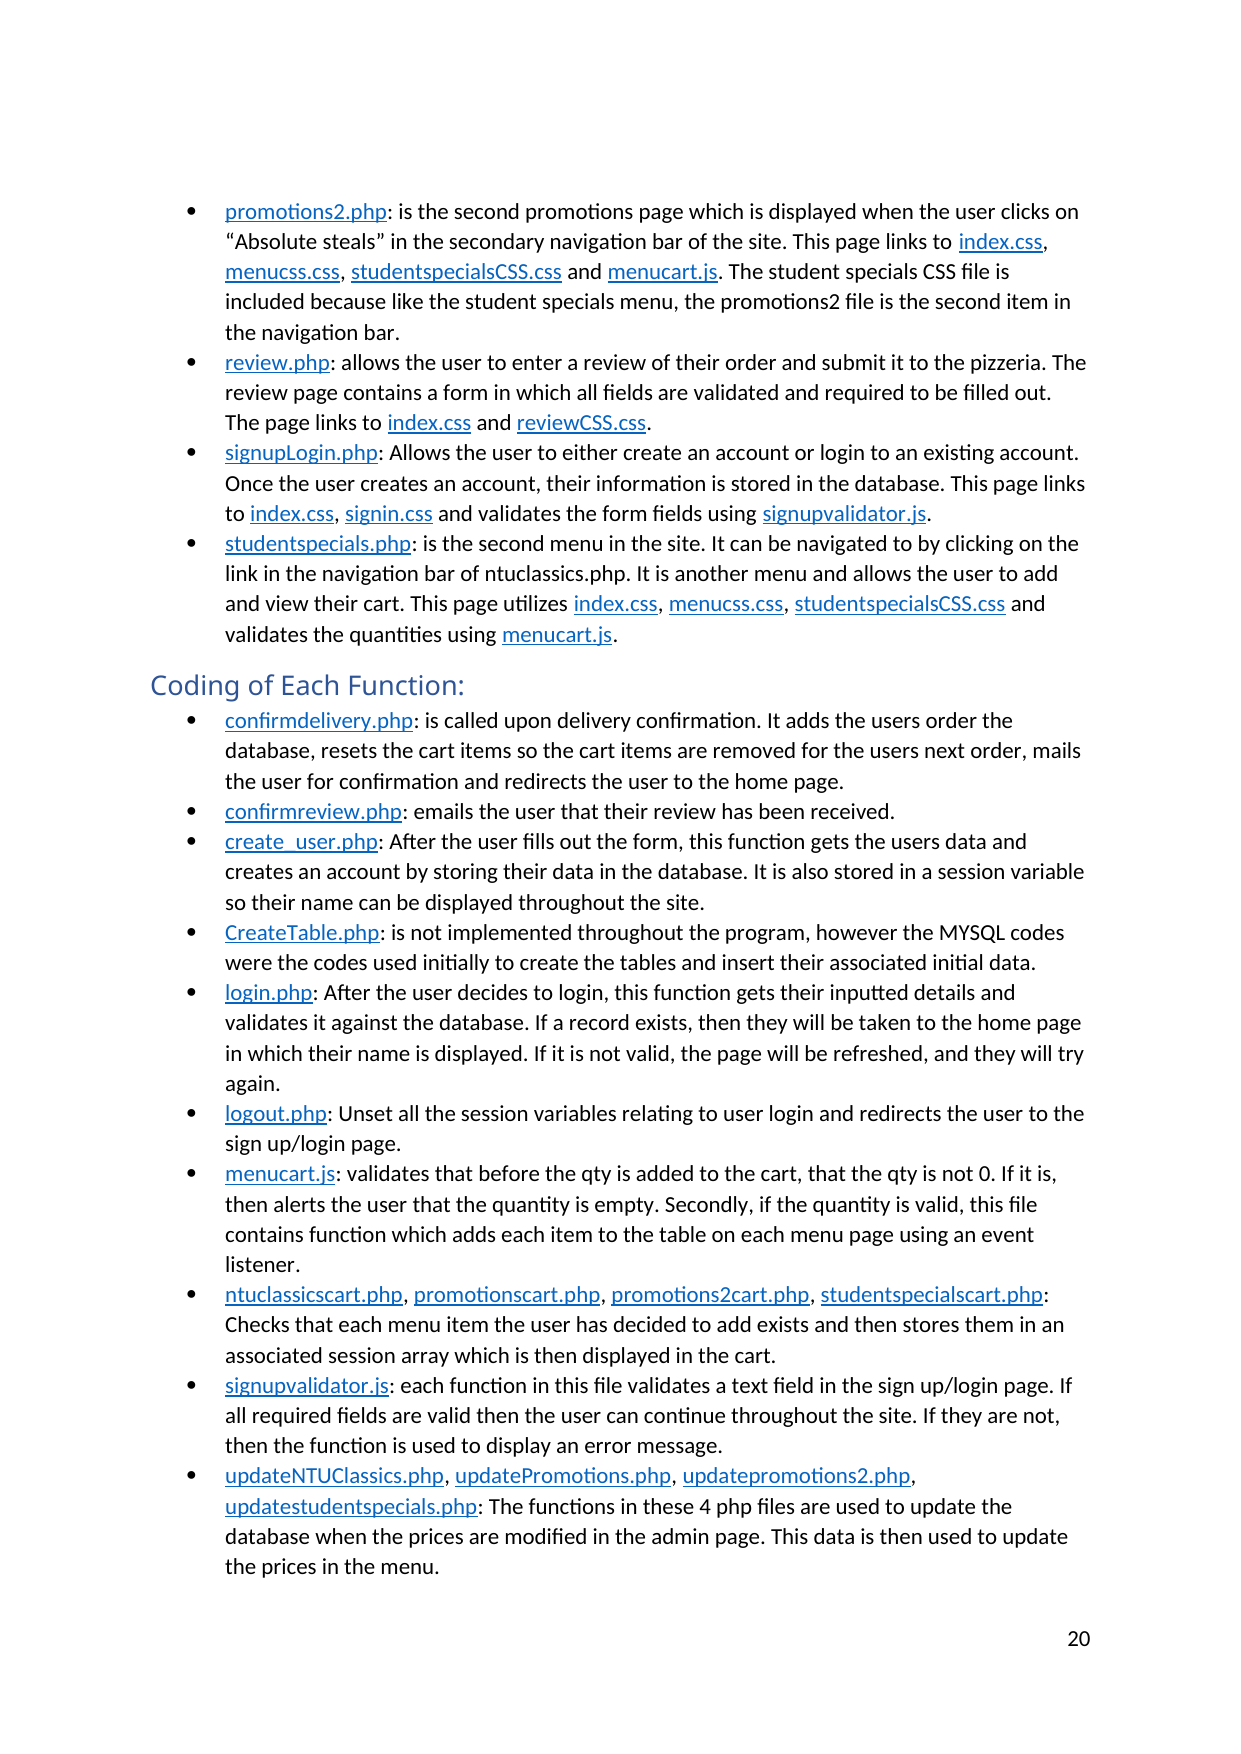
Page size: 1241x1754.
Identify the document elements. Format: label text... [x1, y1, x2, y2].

list studentspecials.php: is the second menu in the site. It can be navigated to by clicking on the link in the navigation bar of ntuclassics.php. It is another menu and allows the user to add and view their cart. This page utilizes index.css, menucss.css, studentspecialsCSS.css and validates the quantities using menucart.js. [187, 529, 1090, 648]
list create_user.php: After the user fills out the form, this function gets the users data and creates an account by storing their data in the database. It is also stored in a session variable so their name can be displayed throughout the site. [187, 827, 1090, 916]
list promotions2.php: is the second promotions page which is displayed when the user clicks on “Absolute steals” in the secondary navigation bar of the site. This page links to index.css, menucss.css, studentspecialsCSS.css and menucart.js. The student specials CSS file is included because like the student specials menu, the promotions2 file is the second item in the navigation bar. [187, 197, 1090, 346]
list logout.php: Unset all the session variables relating to user login and redirects the user to the sign up/login page. [187, 1099, 1090, 1157]
list CreateTable.php: is not implemented throughout the program, however the MYSQL codes were the codes used initially to create the tables and insert their associated initial data. [187, 918, 1090, 976]
list signupLogin.php: Allows the user to either create an account or login to an existing account. Once the user creates an account, their information is stored in the database. This page links to index.css, signin.css and validates the form fields using signupvalidator.js. [187, 438, 1090, 527]
list menucart.js: validates that before the qty is added to the cart, that the qty is not 0. If it is, then alerts the user that the quantity is empty. Secondly, if the quantity is valid, this file contains function which adds each item to the table on each menu page using an event listener. [187, 1159, 1090, 1278]
list login.php: After the user decides to login, this function gets their inputted details and validates it against the database. If a record exists, then they will be taken to the home page in which their name is displayed. If it is not valid, the page will be refreshed, and they will try again. [187, 978, 1090, 1097]
list confirmdelivery.php: is called upon delivery confirmation. It adds the users order the database, resets the cart items so the cart items are removed for the users next order, mails the user for confirmation and redirects the user to the home page. [187, 706, 1090, 795]
list signupvalidator.js: each function in this file validates a text field in the sign up/login page. If all required fields are valid then the user can continue throughout the site. If they are not, then the function is used to display an error message. [187, 1371, 1090, 1459]
list review.php: allows the user to enter a review of their order and submit it to the pizzeria. The review page contains a form in which all fields are validated and required to be filled out. The page links to index.css and reviewCSS.css. [187, 348, 1090, 436]
list updateNTUClassics.php, updatePromotions.php, updatepromotions2.php, updatestudentspecials.php: The functions in these 4 php files are used to update the database when the prices are modified in the admin page. This data is then used to update the prices in the menu. [187, 1462, 1090, 1580]
list confirmreview.php: emails the user that their review has been received. [187, 797, 1090, 825]
subtitle Coding of Each Function: [150, 667, 1090, 703]
list ntuclassicscart.php, promotionscart.php, promotions2cart.php, studentspecialscart.php: Checks that each menu item the user has decided to add exists and then stores them in an associated session array which is then displayed in the cart. [187, 1280, 1090, 1369]
